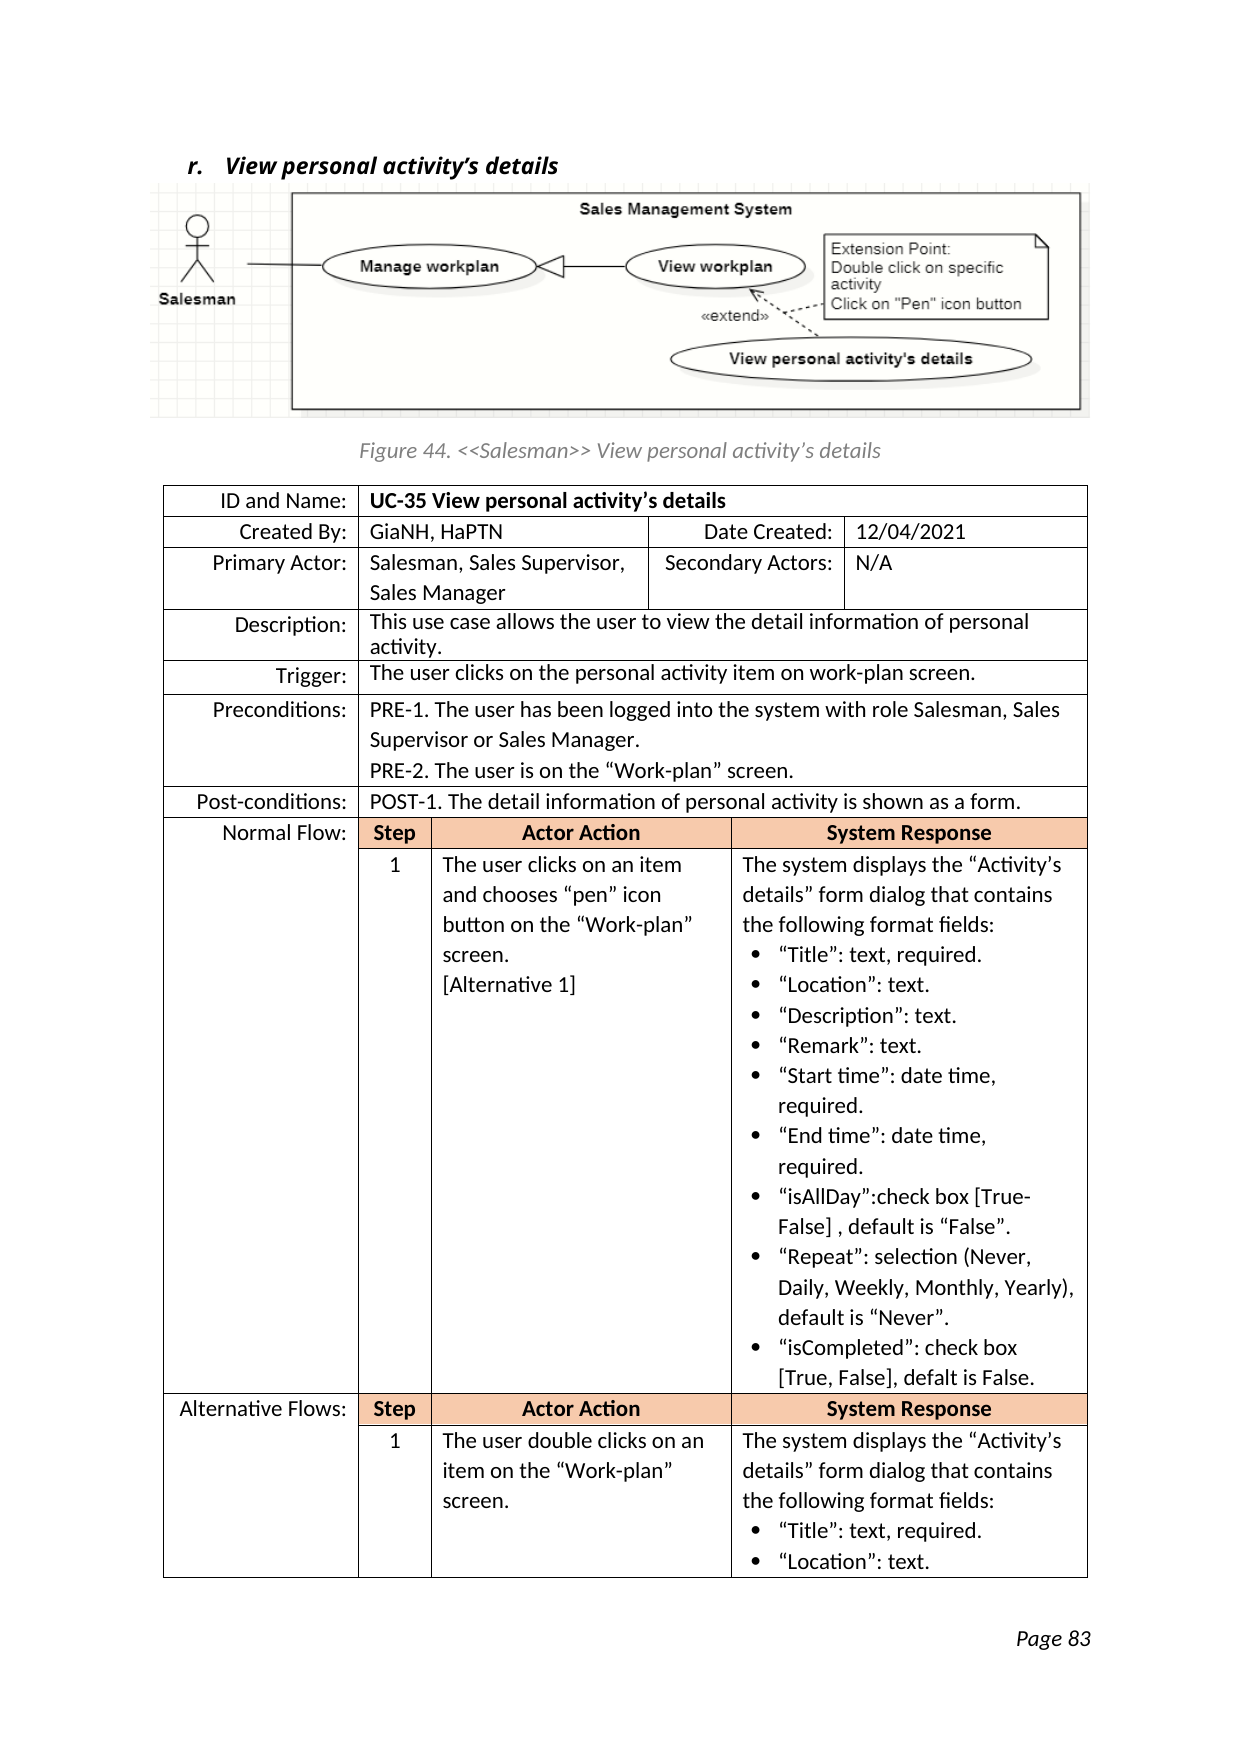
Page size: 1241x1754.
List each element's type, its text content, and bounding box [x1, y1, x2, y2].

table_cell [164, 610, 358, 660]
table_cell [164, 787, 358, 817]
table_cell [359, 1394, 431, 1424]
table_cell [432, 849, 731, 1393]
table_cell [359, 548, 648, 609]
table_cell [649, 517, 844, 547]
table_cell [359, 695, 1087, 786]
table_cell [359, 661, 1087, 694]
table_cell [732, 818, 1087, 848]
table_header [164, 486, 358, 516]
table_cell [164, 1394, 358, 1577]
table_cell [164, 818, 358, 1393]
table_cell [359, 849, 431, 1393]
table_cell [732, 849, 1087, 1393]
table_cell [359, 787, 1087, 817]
subtitle View personal activity’s details [187, 150, 1093, 181]
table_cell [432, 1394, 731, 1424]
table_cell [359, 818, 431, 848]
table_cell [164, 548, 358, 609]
text Figure 44. <<Salesman>> View personal activity’s details [150, 436, 1093, 464]
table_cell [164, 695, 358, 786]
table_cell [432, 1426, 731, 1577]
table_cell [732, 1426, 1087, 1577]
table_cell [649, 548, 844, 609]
picture [150, 183, 1091, 418]
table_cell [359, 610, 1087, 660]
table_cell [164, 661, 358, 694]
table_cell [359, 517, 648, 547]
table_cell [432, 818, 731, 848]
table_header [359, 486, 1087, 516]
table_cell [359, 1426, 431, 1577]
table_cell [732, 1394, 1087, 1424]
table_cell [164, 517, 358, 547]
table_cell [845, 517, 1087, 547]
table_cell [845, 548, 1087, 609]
